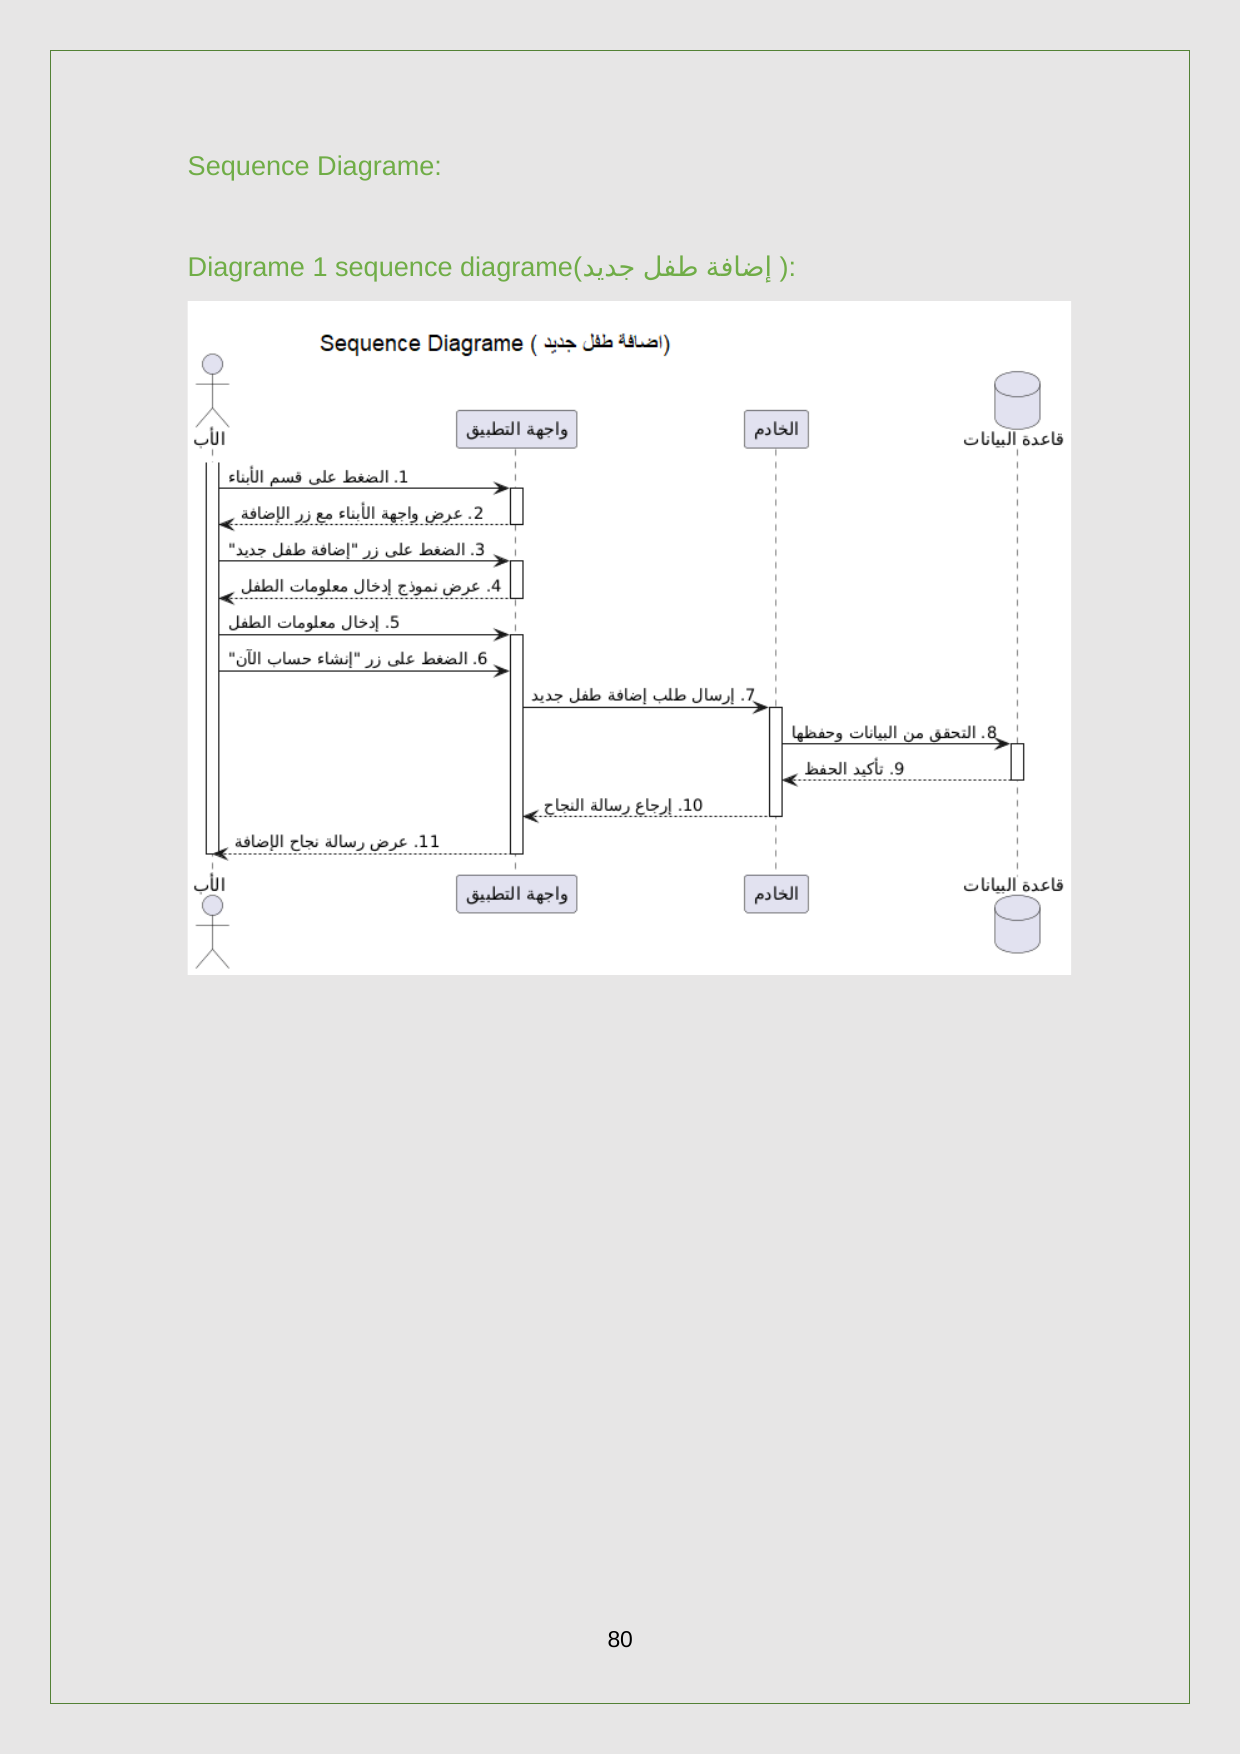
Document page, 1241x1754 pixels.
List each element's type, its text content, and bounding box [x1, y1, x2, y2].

text Diagrame 1 sequence diagrame(إضافة طفل جديد ): [187, 251, 1053, 282]
text Sequence Diagrame: [187, 150, 1053, 181]
picture [187, 301, 1072, 975]
